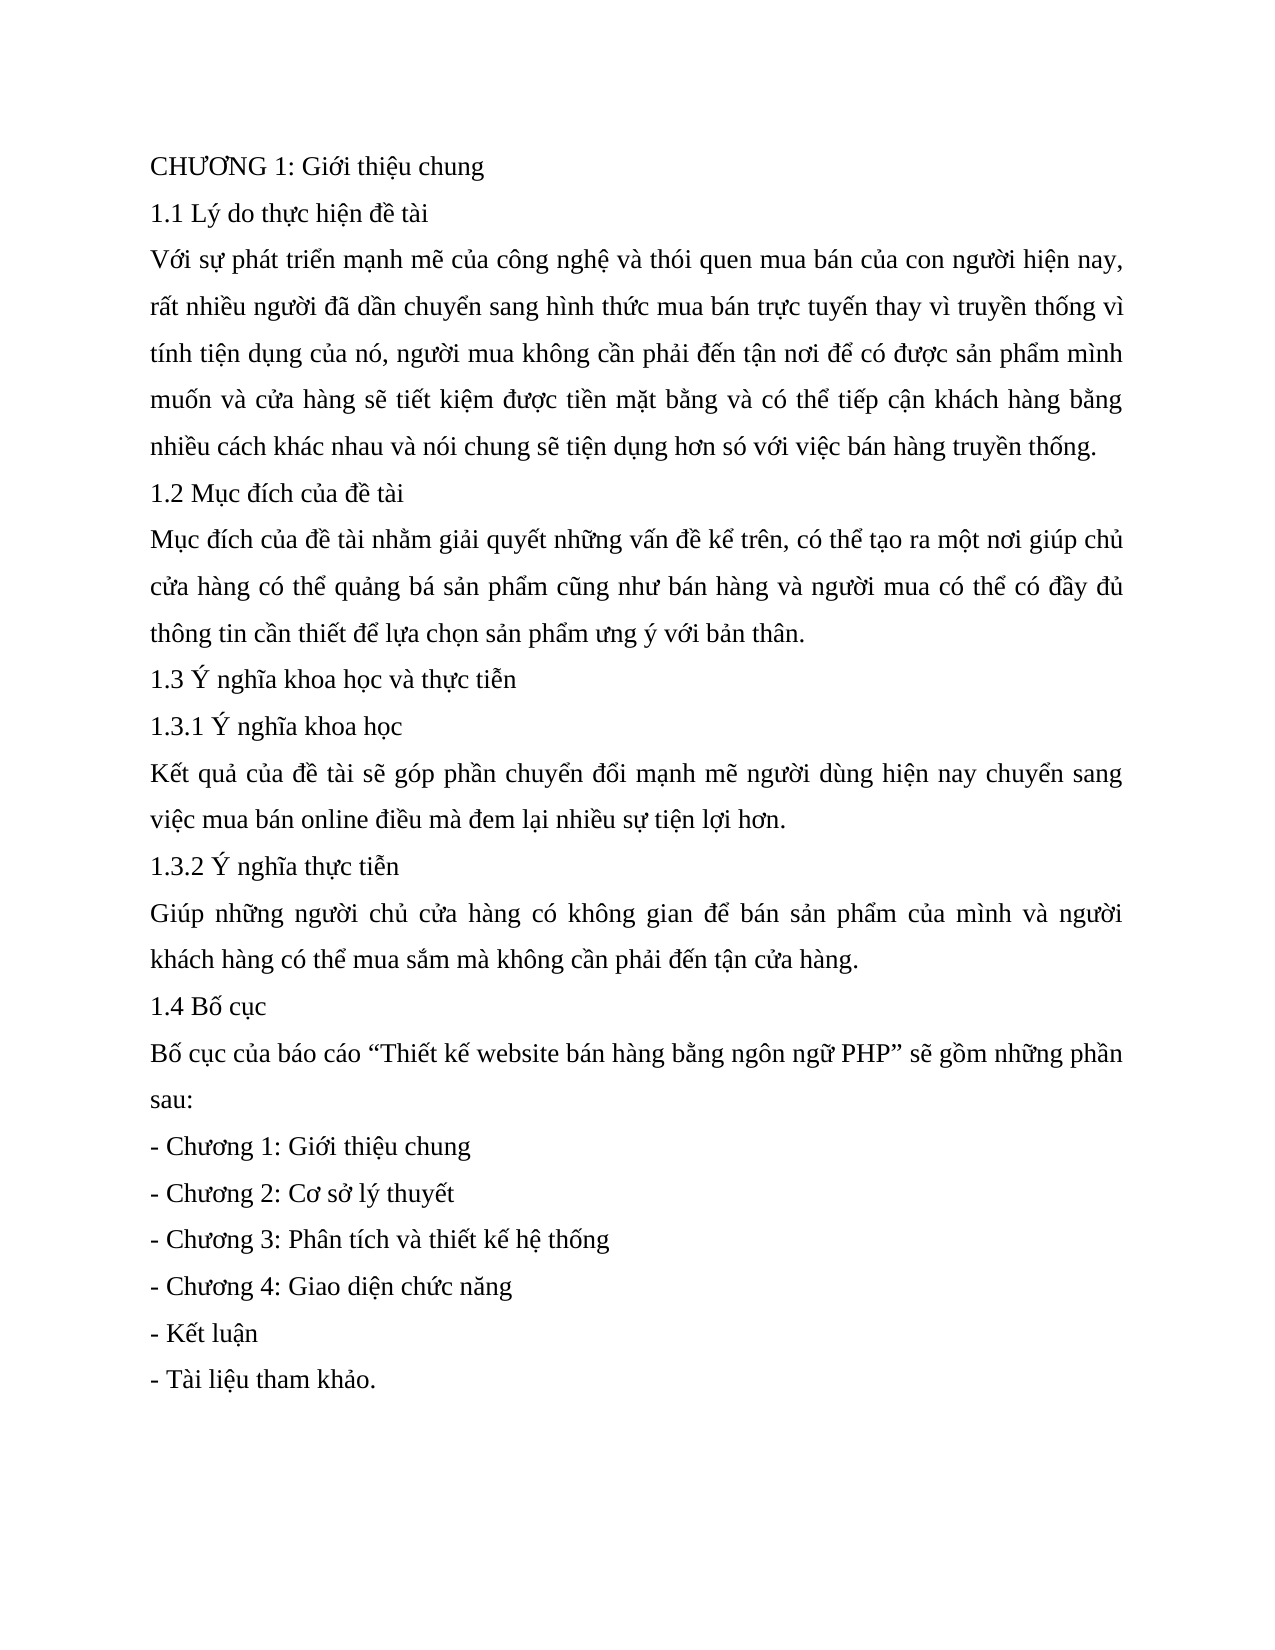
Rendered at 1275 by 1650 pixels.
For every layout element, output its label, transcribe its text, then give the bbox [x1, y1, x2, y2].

text - Chương 4: Giao diện chức năng [150, 1270, 1125, 1301]
text Mục đích của đề tài nhằm giải quyết những vấn đề kể trên, có thể tạo ra một nơi giúp chủ cửa hàng có thể quảng bá sản phẩm cũng như bán hàng và người mua có thể có đầy đủ thông tin cần thiết để lựa chọn sản phẩm ưng ý với bản thân. [150, 523, 1125, 648]
text - Kết luận [150, 1317, 1125, 1348]
text Kết quả của đề tài sẽ góp phần chuyển đổi mạnh mẽ người dùng hiện nay chuyển sang việc mua bán online điều mà đem lại nhiều sự tiện lợi hơn. [150, 757, 1125, 834]
text 1.3.1 Ý nghĩa khoa học [150, 710, 1125, 741]
text 1.3 Ý nghĩa khoa học và thực tiễn [150, 663, 1125, 694]
text CHƯƠNG 1: Giới thiệu chung [150, 150, 1125, 181]
text - Chương 3: Phân tích và thiết kế hệ thống [150, 1223, 1125, 1254]
text - Chương 1: Giới thiệu chung [150, 1130, 1125, 1161]
text 1.2 Mục đích của đề tài [150, 477, 1125, 508]
text 1.3.2 Ý nghĩa thực tiễn [150, 850, 1125, 881]
text 1.1 Lý do thực hiện đề tài [150, 197, 1125, 228]
text Với sự phát triển mạnh mẽ của công nghệ và thói quen mua bán của con người hiện nay, rất nhiều người đã dần chuyển sang hình thức mua bán trực tuyến thay vì truyền thống vì tính tiện dụng của nó, người mua không cần phải đến tận nơi để có được sản phẩm mình muốn và cửa hàng sẽ tiết kiệm được tiền mặt bằng và có thể tiếp cận khách hàng bằng nhiều cách khác nhau và nói chung sẽ tiện dụng hơn só với việc bán hàng truyền thống. [150, 243, 1125, 461]
text - Chương 2: Cơ sở lý thuyết [150, 1177, 1125, 1208]
text Bố cục của báo cáo “Thiết kế website bán hàng bằng ngôn ngữ PHP” sẽ gồm những phần sau: [150, 1037, 1125, 1114]
text 1.4 Bố cục [150, 990, 1125, 1021]
text Giúp những người chủ cửa hàng có không gian để bán sản phẩm của mình và người khách hàng có thể mua sắm mà không cần phải đến tận cửa hàng. [150, 897, 1125, 974]
text - Tài liệu tham khảo. [150, 1363, 1125, 1394]
